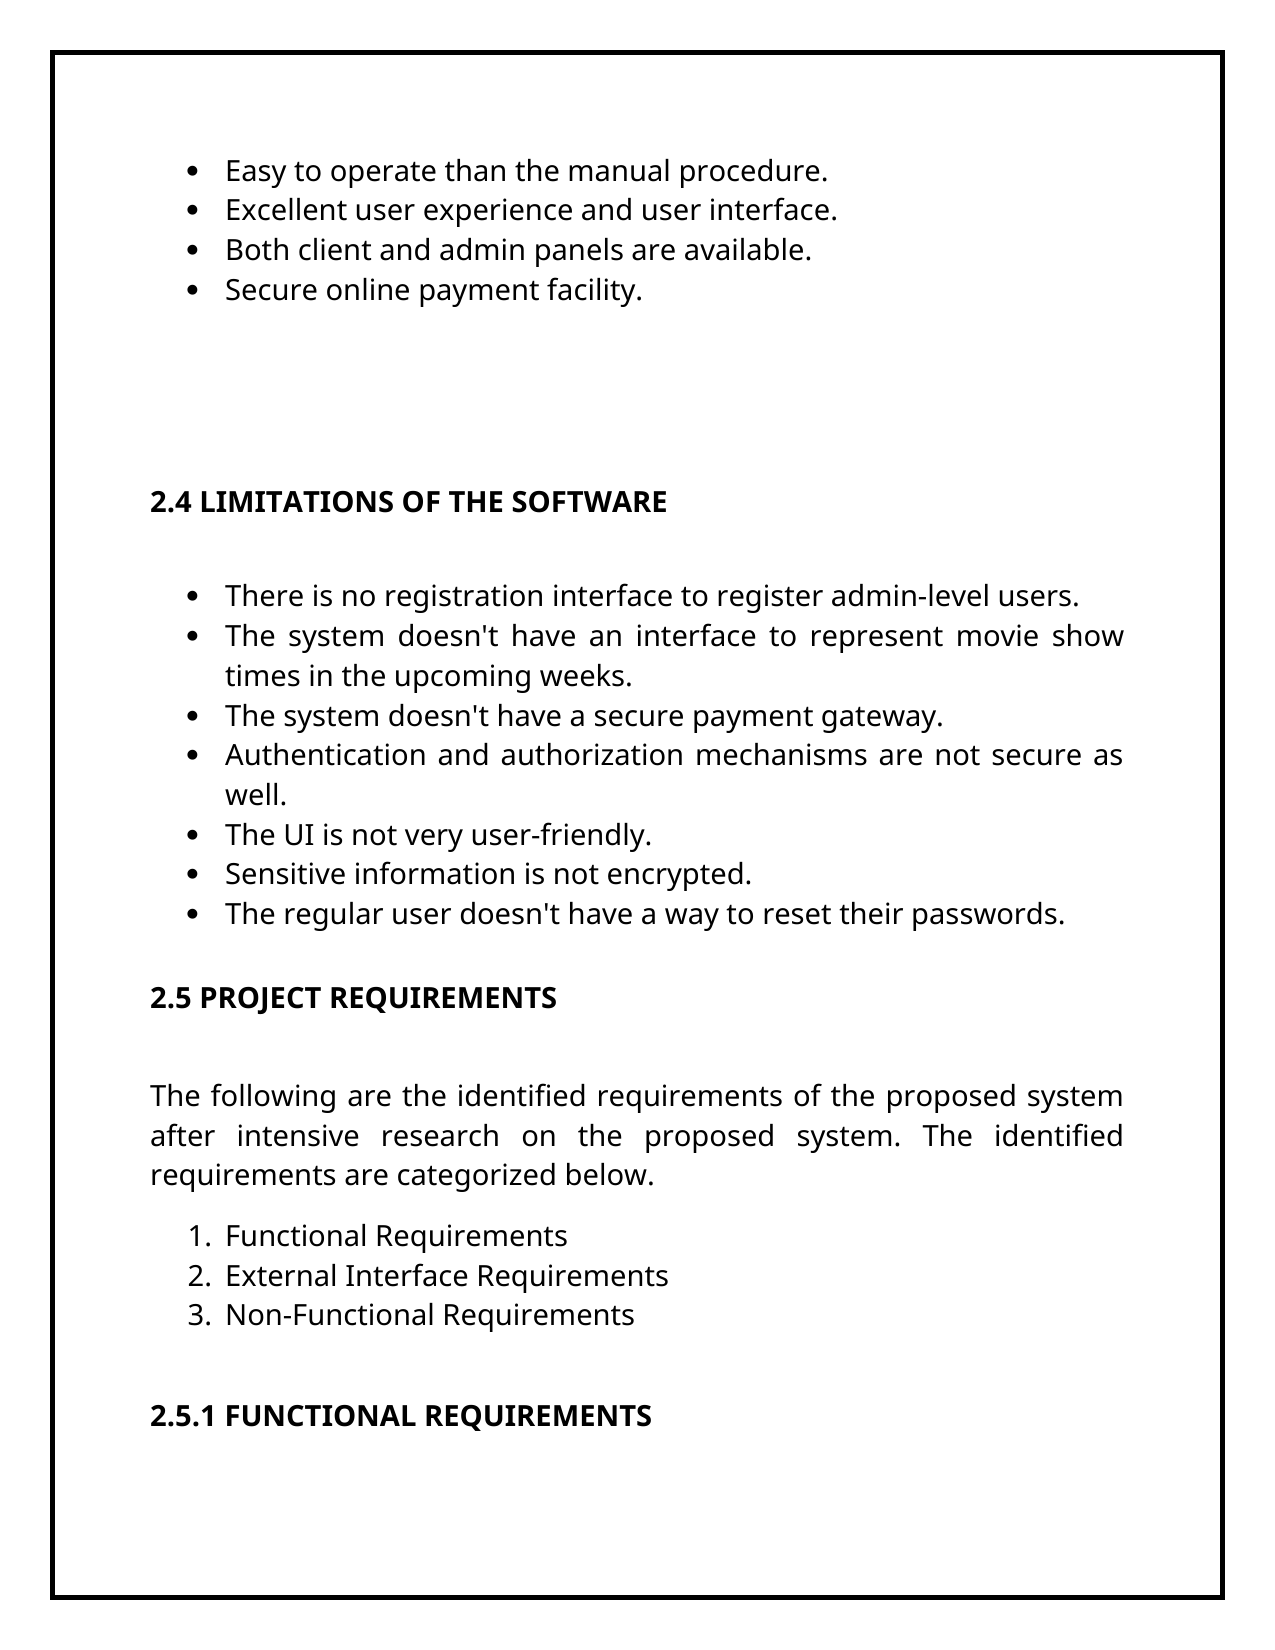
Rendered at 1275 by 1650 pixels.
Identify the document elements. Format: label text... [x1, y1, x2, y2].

list Non-Functional Requirements [187, 1294, 1125, 1334]
list The system doesn't have an interface to represent movie show times in the upcoming weeks. [187, 615, 1125, 695]
list Easy to operate than the manual procedure. [187, 150, 1125, 190]
subtitle 2.5.1 FUNCTIONAL REQUIREMENTS [150, 1395, 1125, 1434]
list Excellent user experience and user interface. [187, 190, 1125, 229]
text The following are the identified requirements of the proposed system after intensive research on the proposed system. The identified requirements are categorized below. [150, 1075, 1125, 1194]
list Authentication and authorization mechanisms are not secure as well. [187, 734, 1125, 814]
subtitle 2.5 PROJECT REQUIREMENTS [150, 978, 1125, 1017]
list The regular user doesn't have a way to reset their passwords. [187, 893, 1125, 933]
list External Interface Requirements [187, 1255, 1125, 1294]
subtitle 2.4 LIMITATIONS OF THE SOFTWARE [150, 481, 1125, 521]
list Both client and admin panels are available. [187, 229, 1125, 269]
list There is no registration interface to register admin-level users. [187, 576, 1125, 615]
list The UI is not very user-friendly. [187, 814, 1125, 853]
list Functional Requirements [187, 1215, 1125, 1255]
list Sensitive information is not encrypted. [187, 853, 1125, 893]
list Secure online payment facility. [187, 269, 1125, 309]
list The system doesn't have a secure payment gateway. [187, 695, 1125, 734]
